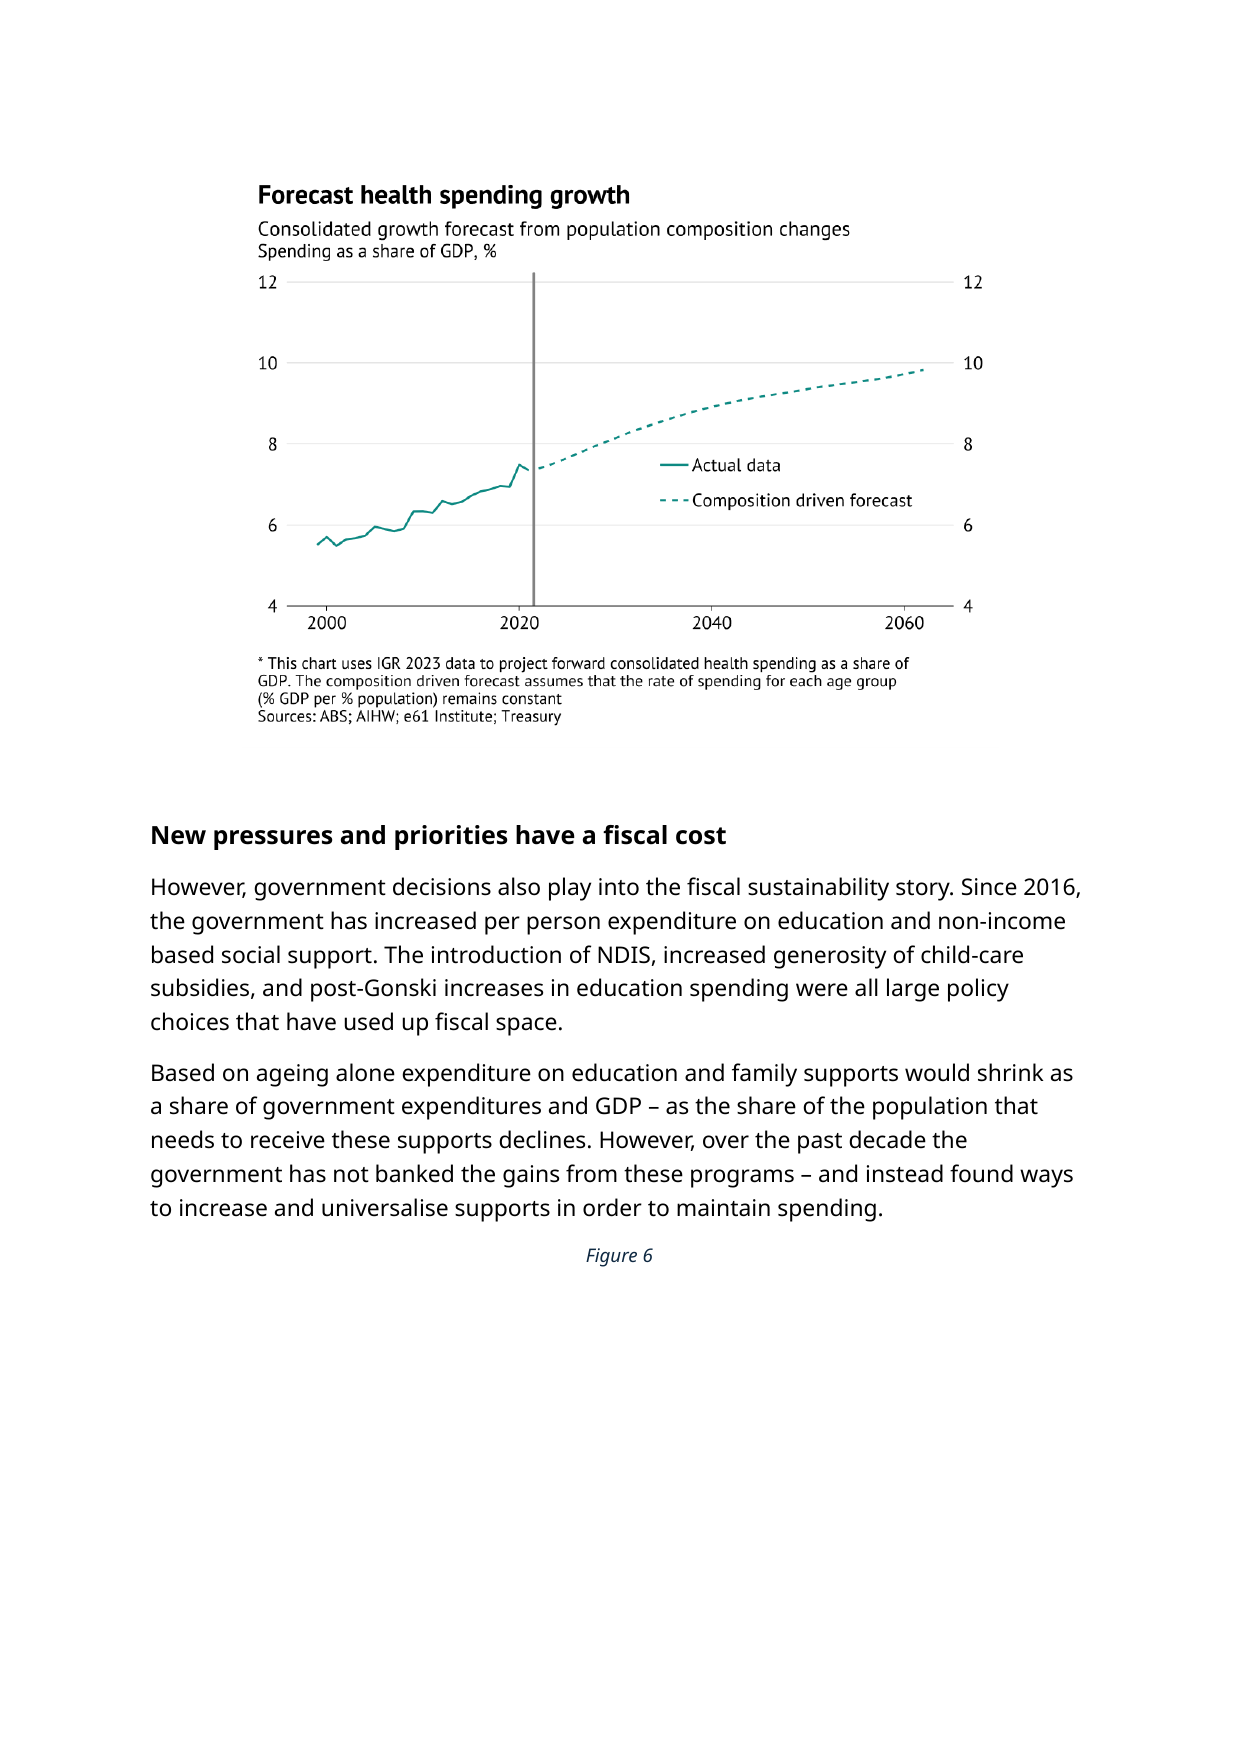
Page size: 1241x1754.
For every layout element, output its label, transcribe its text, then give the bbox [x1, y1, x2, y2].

picture [241, 150, 999, 748]
text However, government decisions also play into the fiscal sustainability story. Since 2016, the government has increased per person expenditure on education and non-income based social support. The introduction of NDIS, increased generosity of child-care subsidies, and post-Gonski increases in education spending were all large policy choices that have used up fiscal space. [150, 871, 1090, 1037]
text Based on ageing alone expenditure on education and family supports would shrink as a share of government expenditures and GDP – as the share of the population that needs to receive these supports declines. However, over the past decade the government has not banked the gains from these programs – and instead found ways to increase and universalise supports in order to maintain spending. [150, 1056, 1090, 1223]
text Figure 6 [150, 1242, 1090, 1267]
text New pressures and priorities have a fiscal cost [150, 818, 1090, 852]
